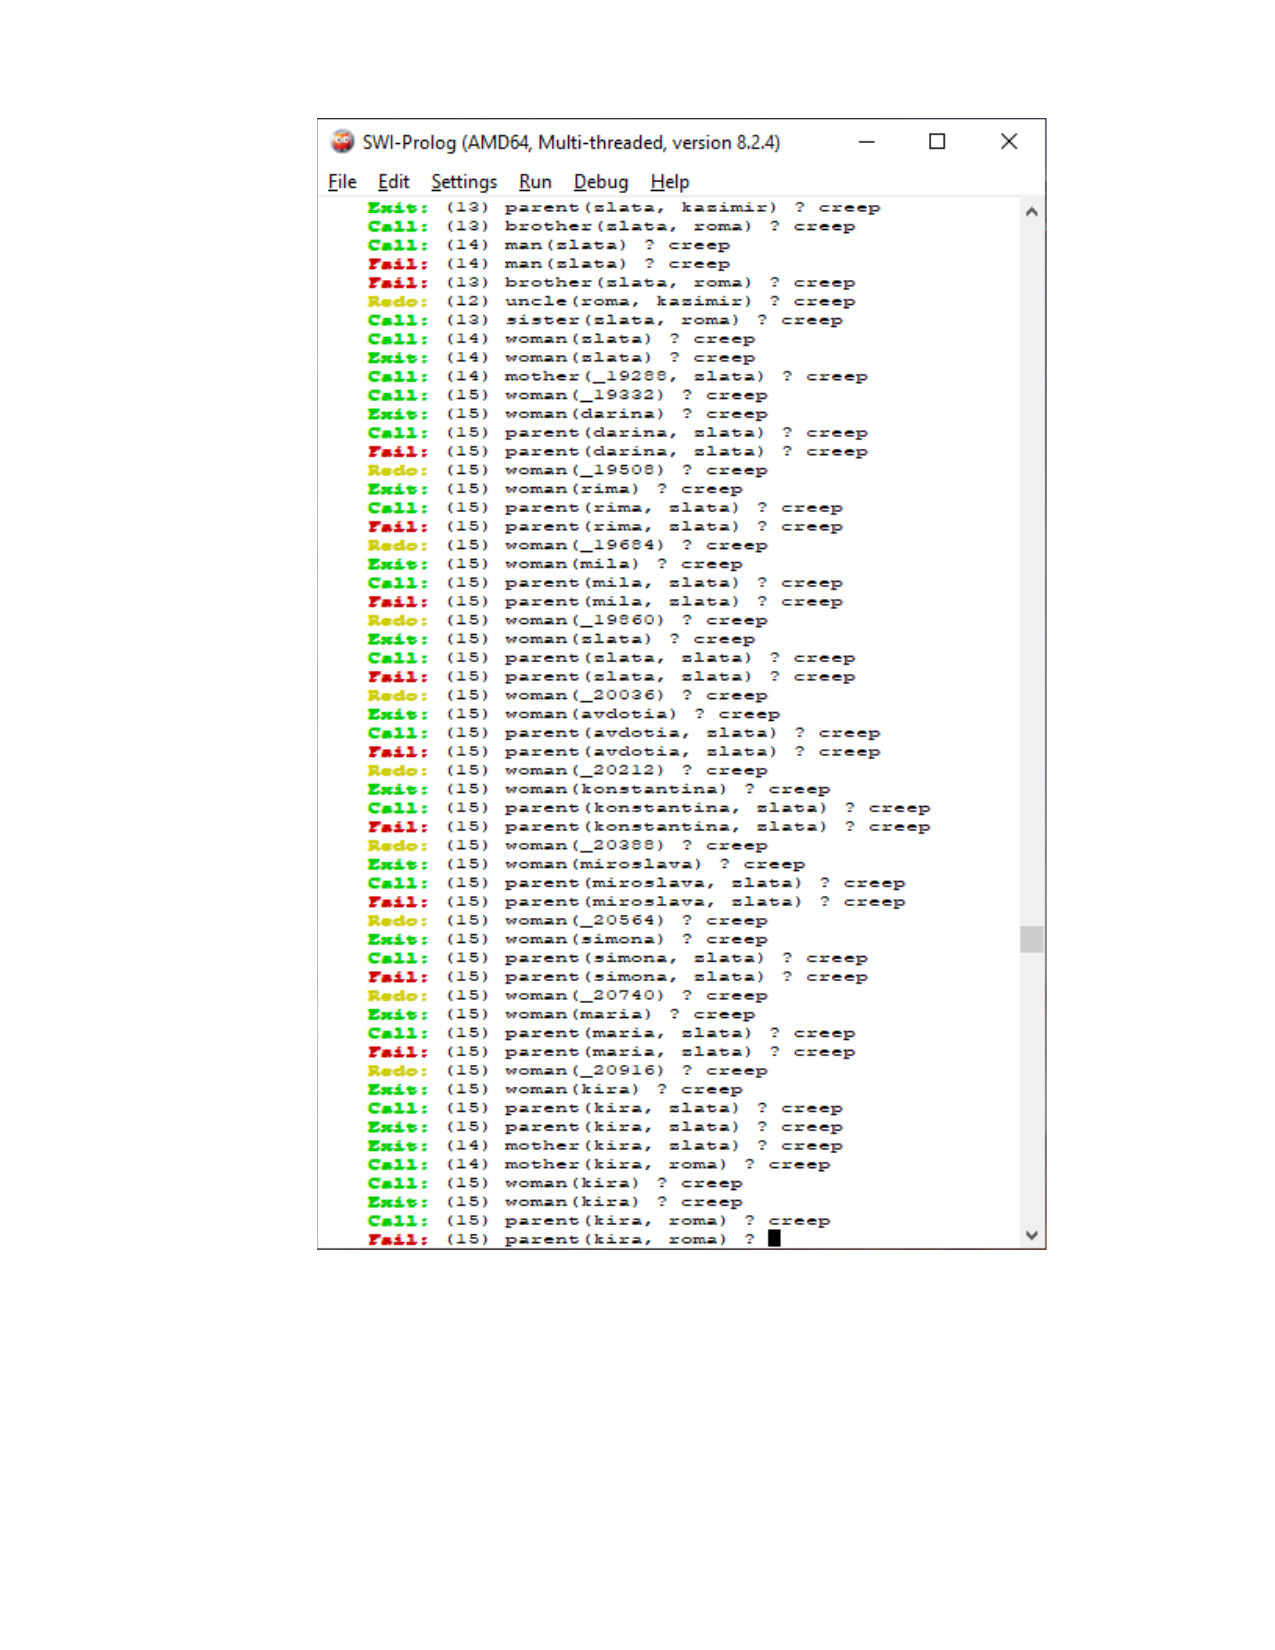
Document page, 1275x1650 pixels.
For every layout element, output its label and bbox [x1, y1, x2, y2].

picture [317, 118, 1047, 1250]
